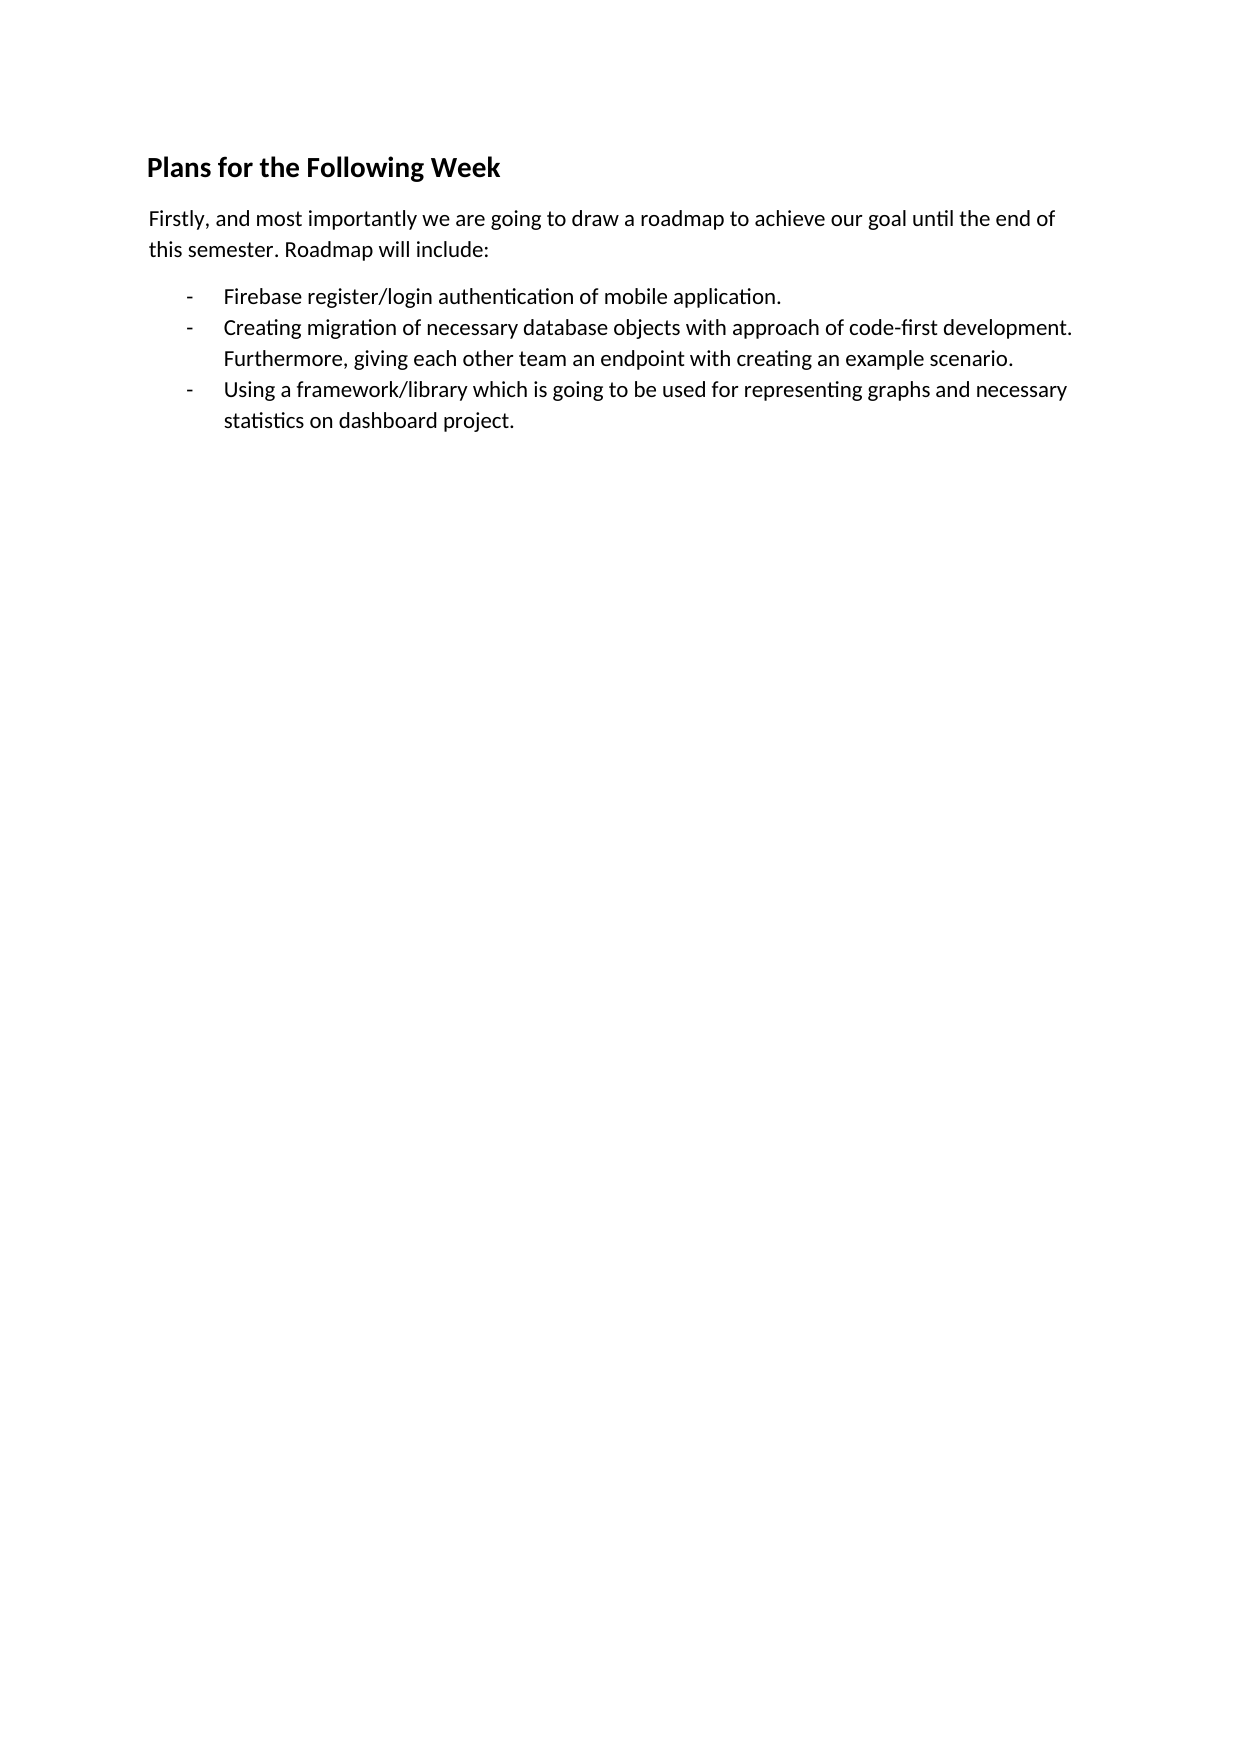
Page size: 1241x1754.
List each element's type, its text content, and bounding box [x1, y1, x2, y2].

text Firstly, and most importantly we are going to draw a roadmap to achieve our goal until the end of this semester. Roadmap will include: [148, 204, 1093, 263]
list Creating migration of necessary database objects with approach of code-first development. Furthermore, giving each other team an endpoint with creating an example scenario. [186, 313, 1093, 372]
list Firebase register/login authentication of mobile application. [186, 282, 1093, 310]
text Plans for the Following Week [147, 149, 1093, 184]
list Using a framework/library which is going to be used for representing graphs and necessary statistics on dashboard project. [186, 375, 1093, 434]
